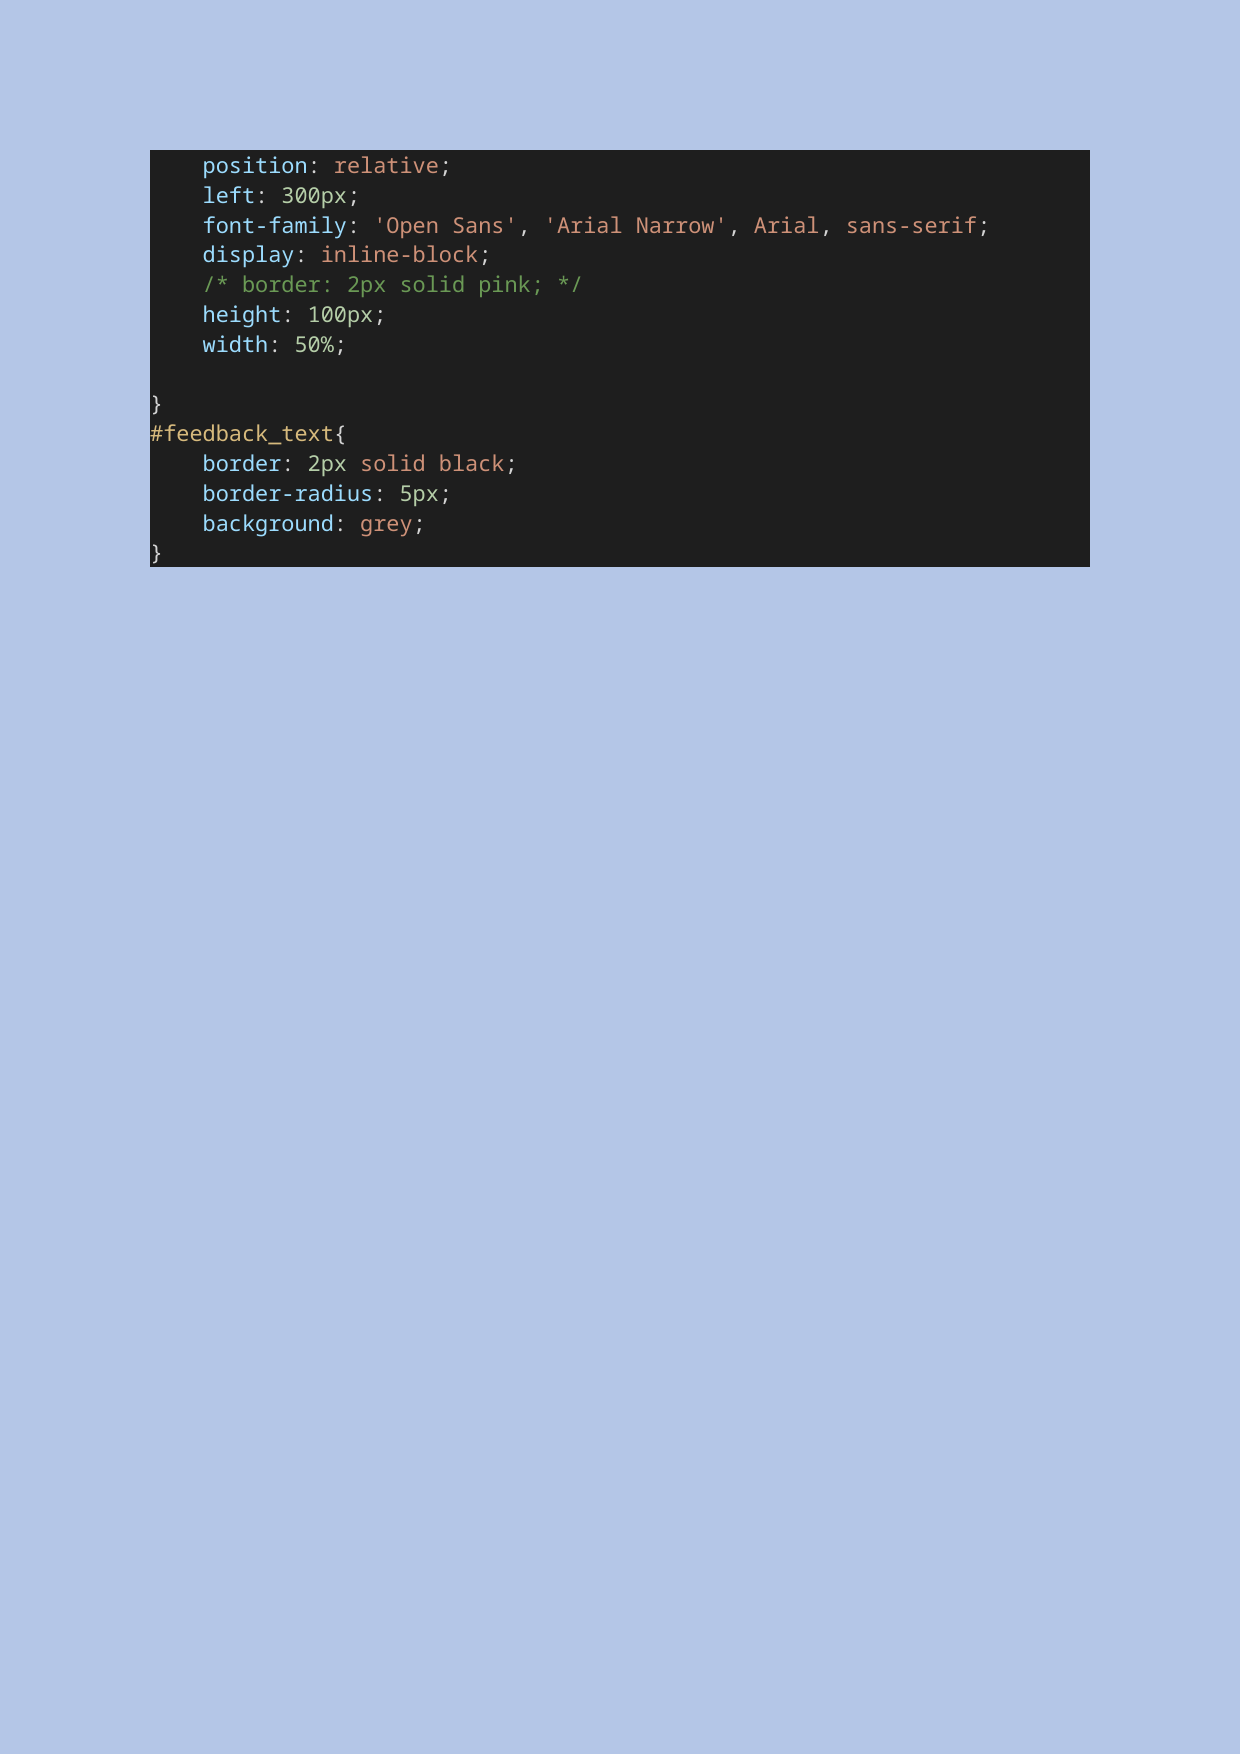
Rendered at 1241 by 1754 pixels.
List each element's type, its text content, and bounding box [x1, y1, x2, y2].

text left: 300px; [150, 180, 1090, 209]
text /* border: 2px solid pink; */ [150, 269, 1090, 299]
text background: grey; [150, 507, 1090, 537]
text display: inline-block; [150, 239, 1090, 269]
text border-radius: 5px; [150, 478, 1090, 507]
text height: 100px; [150, 299, 1090, 329]
text font-family: 'Open Sans', 'Arial Narrow', Arial, sans-serif; [150, 209, 1090, 239]
text } [150, 537, 1090, 567]
text width: 50%; [150, 329, 1090, 358]
text position: relative; [150, 150, 1090, 180]
text #feedback_text{ [150, 418, 1090, 448]
text border: 2px solid black; [150, 448, 1090, 478]
text } [150, 388, 1090, 418]
